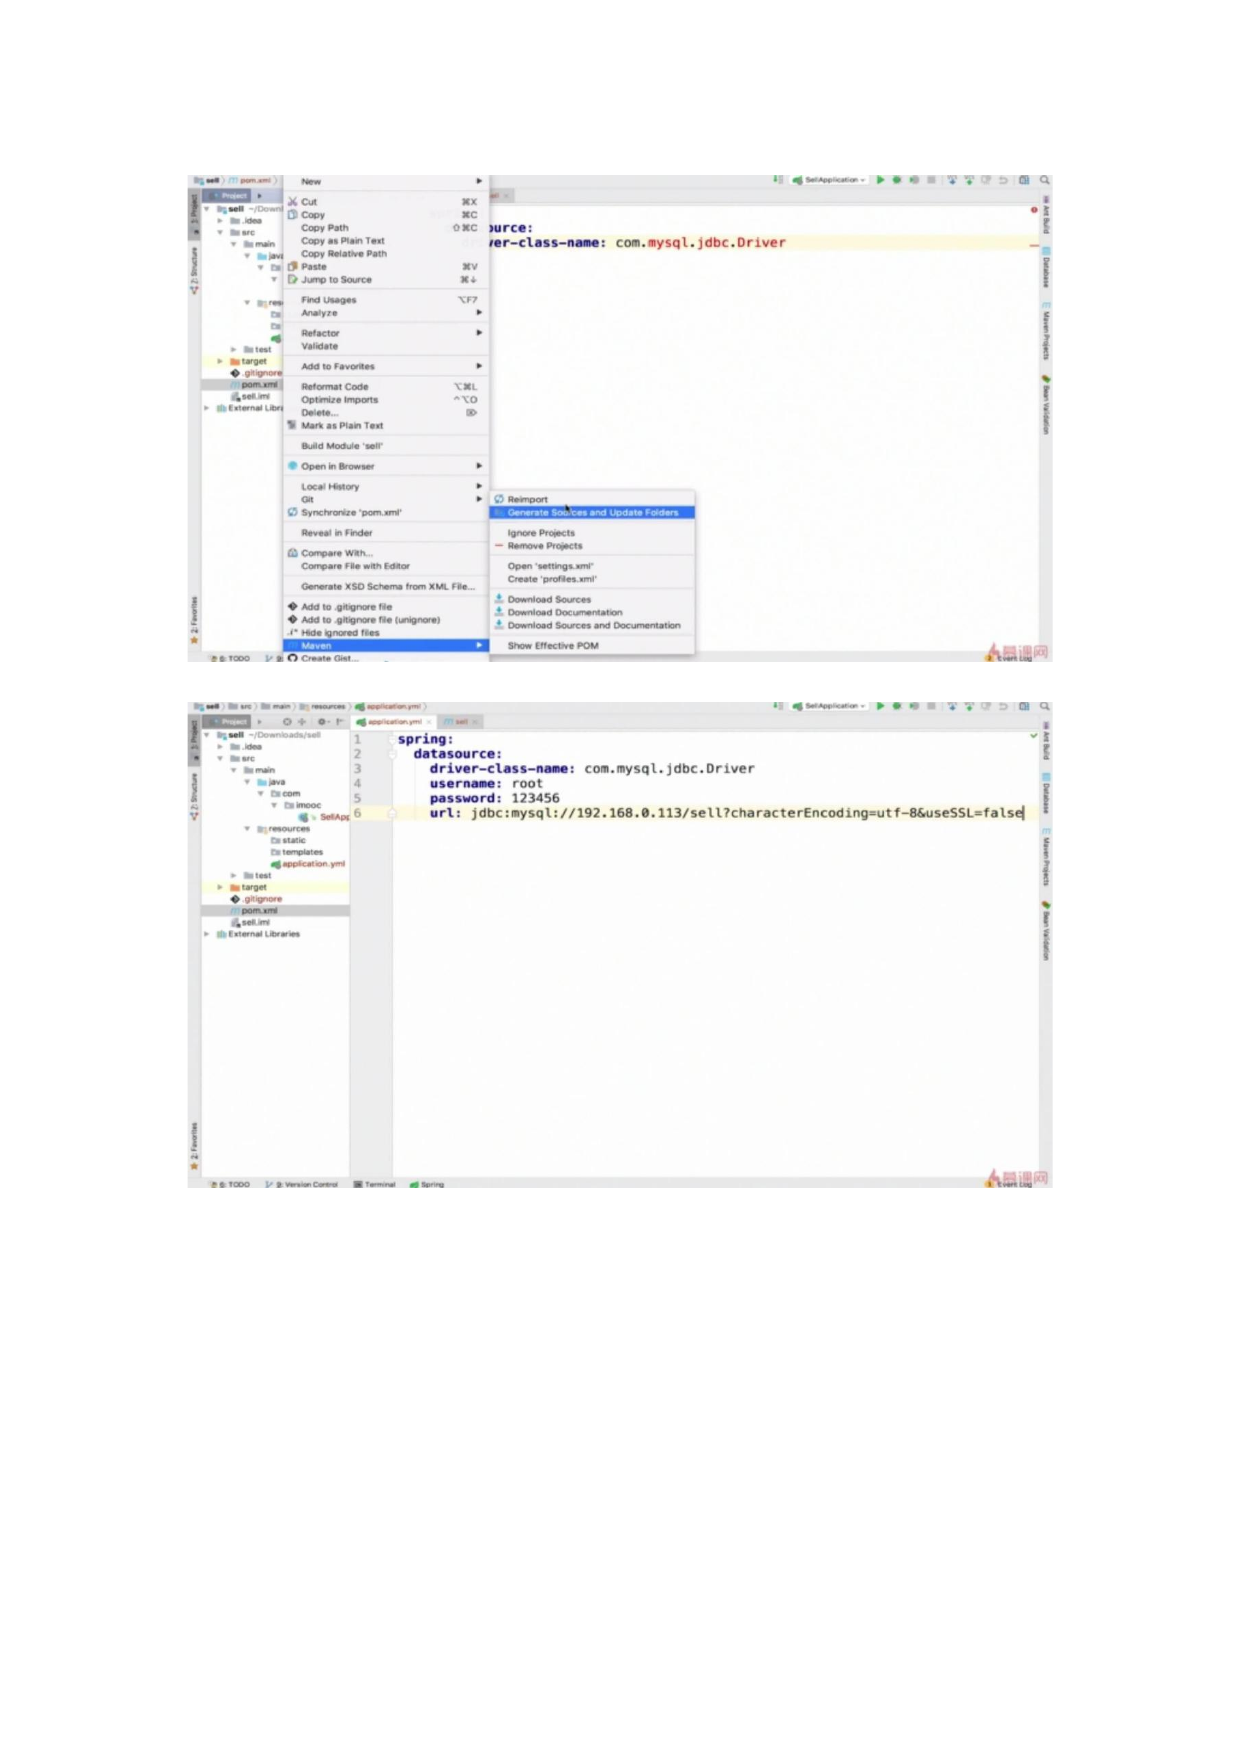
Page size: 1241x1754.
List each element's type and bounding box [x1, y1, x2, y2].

picture [187, 702, 1053, 1188]
picture [187, 175, 1053, 662]
